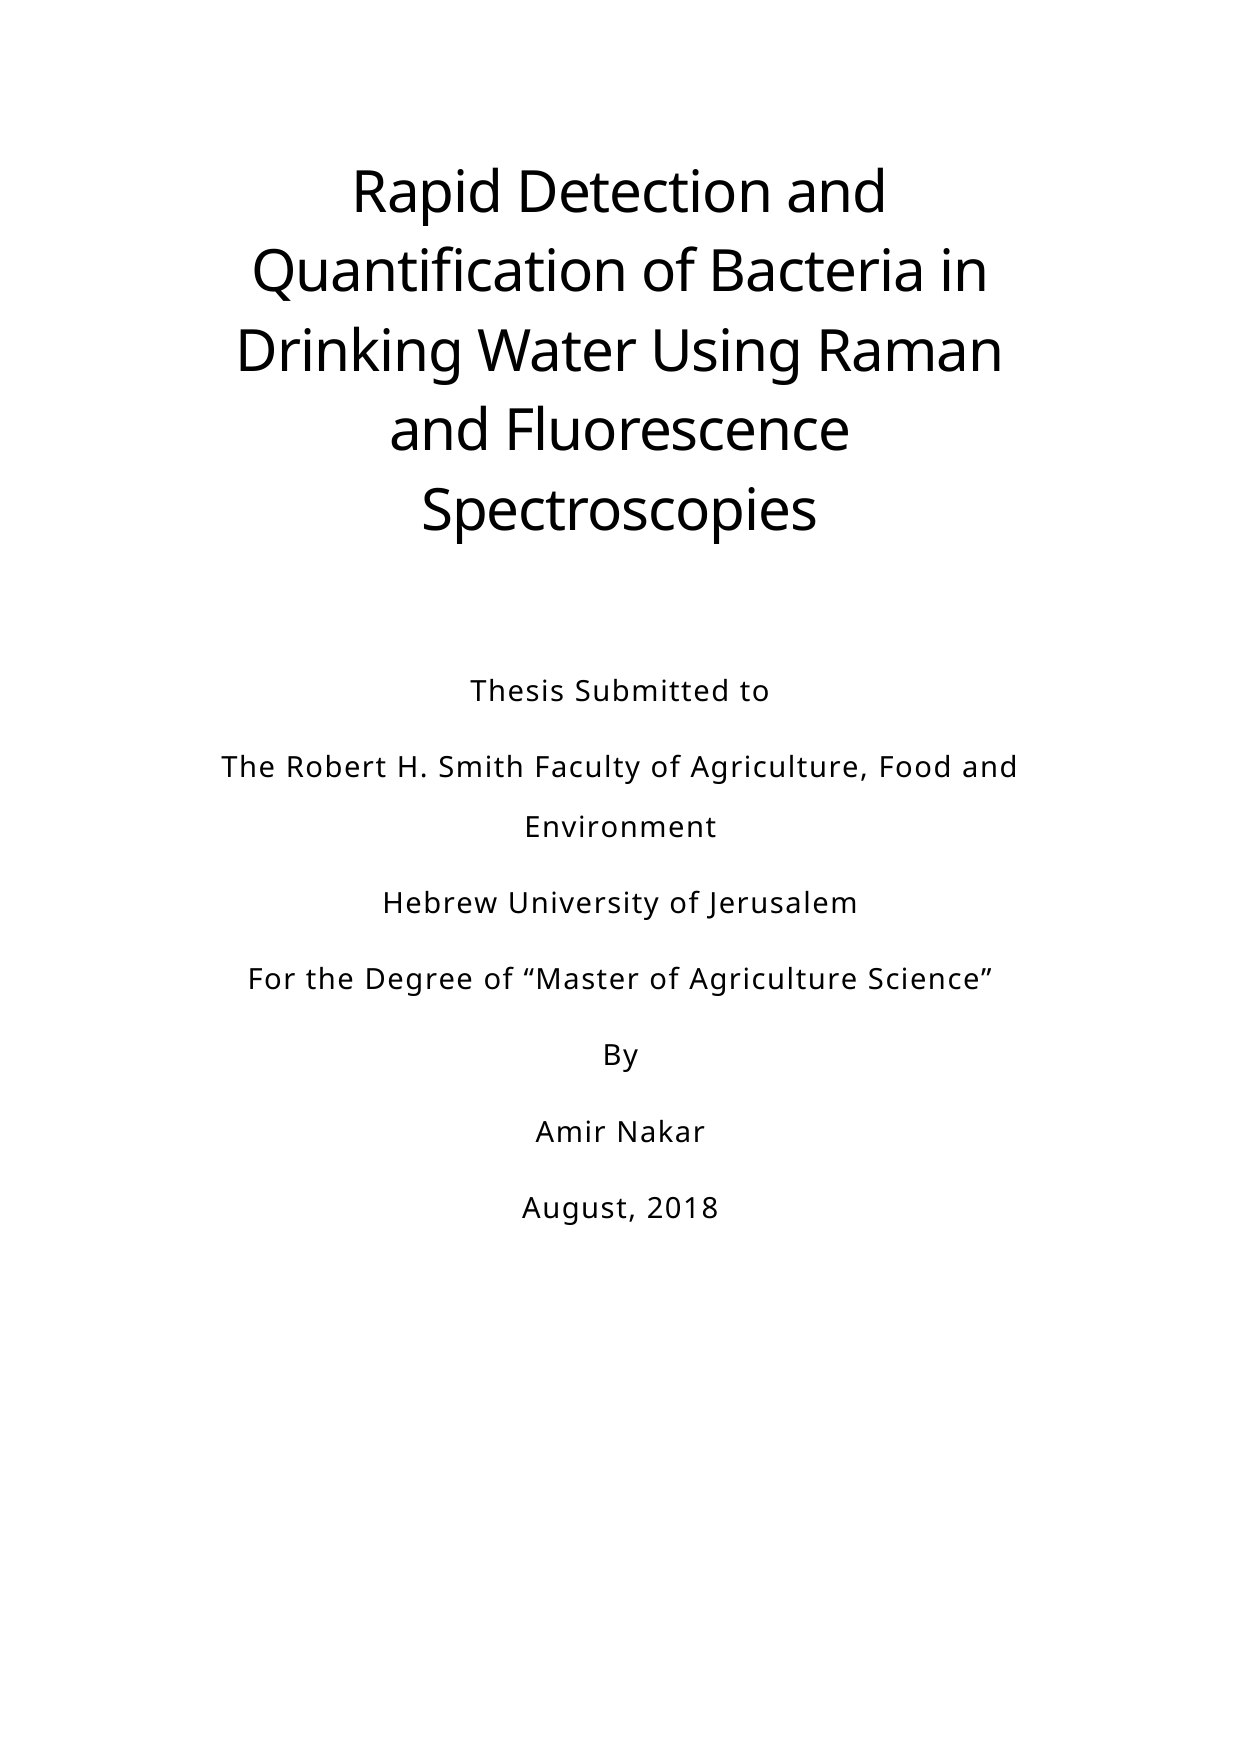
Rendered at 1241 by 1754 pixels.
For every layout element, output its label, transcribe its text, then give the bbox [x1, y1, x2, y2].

subtitle August, 2018 [187, 1187, 1053, 1227]
subtitle By [187, 1035, 1053, 1074]
subtitle Thesis Submitted to [187, 671, 1053, 710]
subtitle Amir Nakar [187, 1111, 1053, 1151]
subtitle For the Degree of “Master of Agriculture Science” [187, 958, 1053, 998]
subtitle Hebrew University of Jerusalem [187, 882, 1053, 922]
subtitle The Robert H. Smith Faculty of Agriculture, Food and Environment [187, 747, 1053, 846]
title Rapid Detection and Quantification of Bacteria in Drinking Water Using Raman and Fluorescence Spectroscopies [187, 150, 1053, 547]
